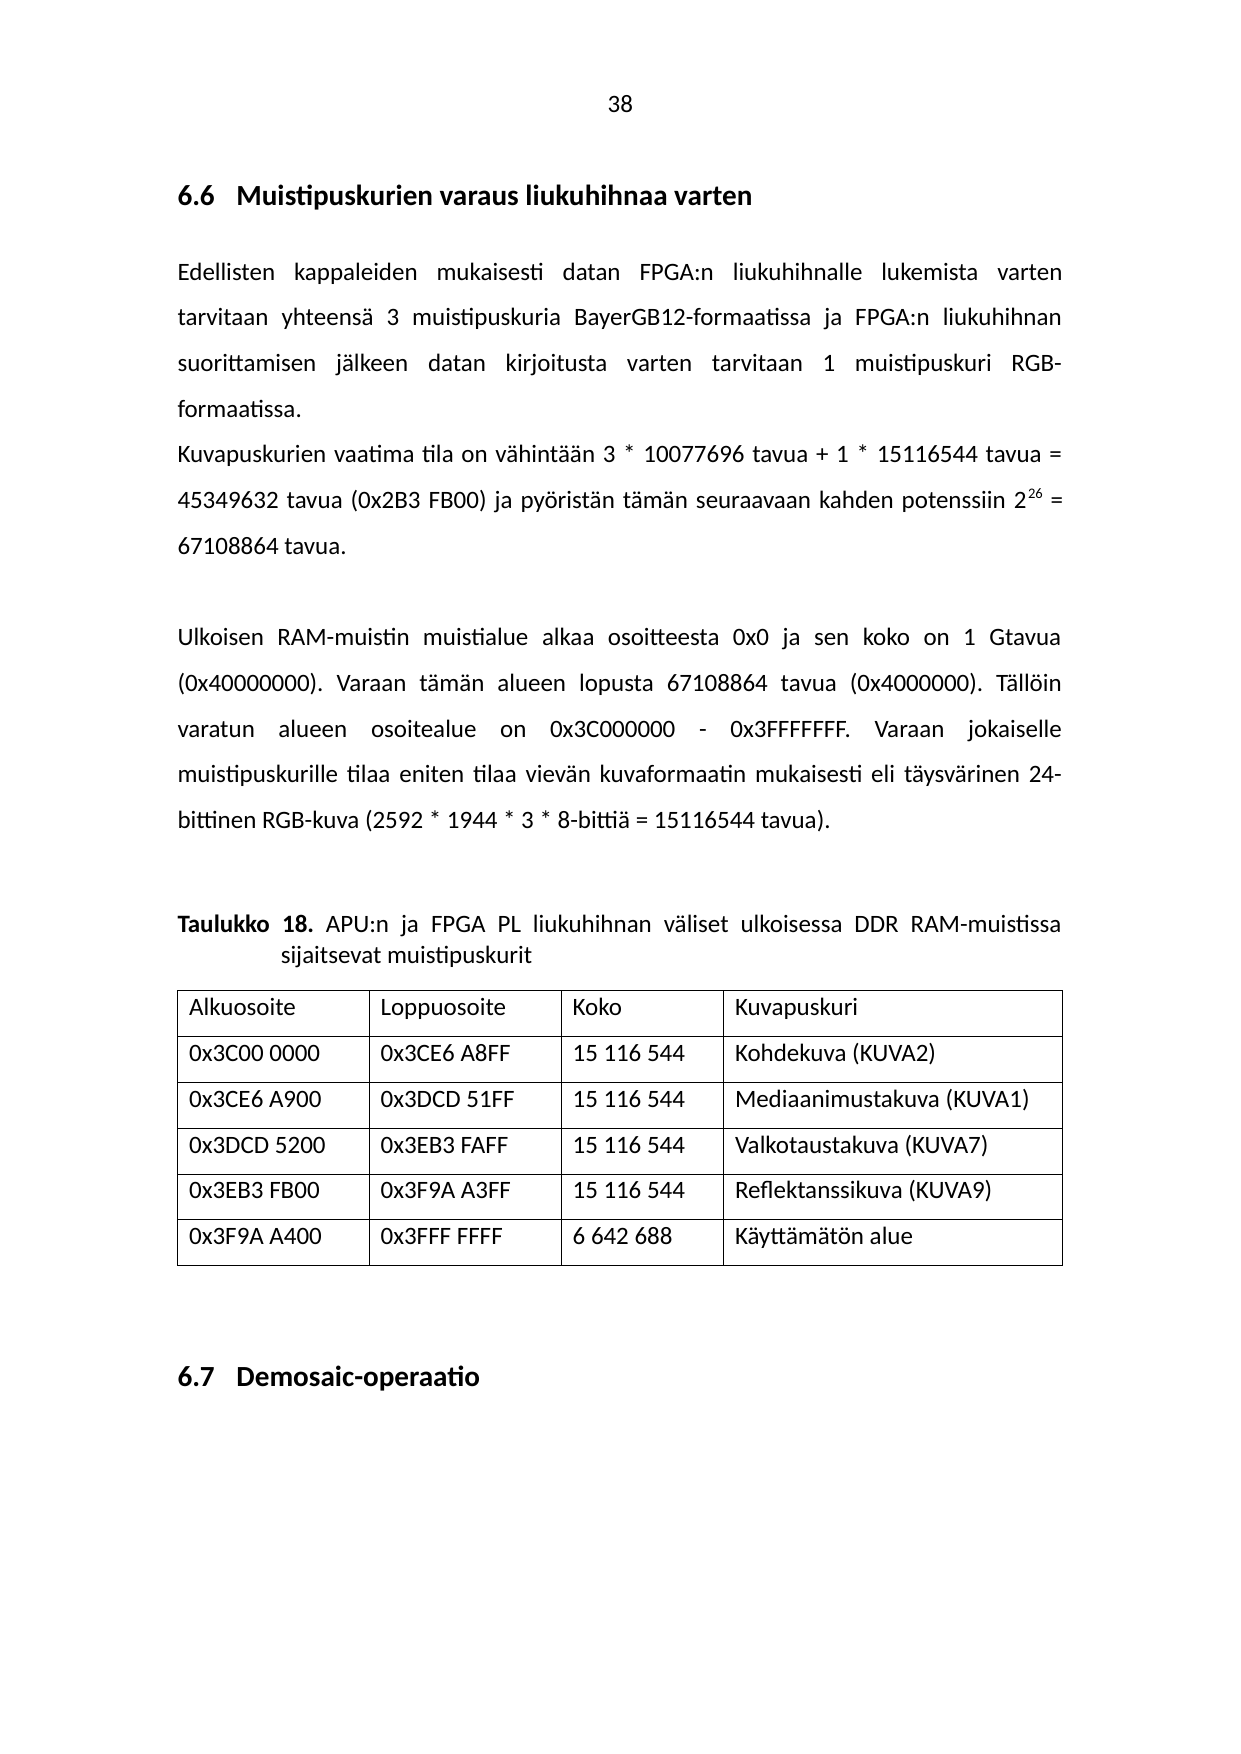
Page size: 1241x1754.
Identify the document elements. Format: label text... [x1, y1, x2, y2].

table_cell 15 116 544 [562, 1037, 723, 1082]
table_cell 0x3CE6 A8FF [370, 1037, 561, 1082]
table_cell Reflektanssikuva (KUVA9) [724, 1175, 1062, 1219]
table_cell 0x3DCD 5200 [178, 1129, 369, 1173]
table_cell 0x3FFF FFFF [370, 1220, 561, 1265]
table_cell 0x3C00 0000 [178, 1037, 369, 1082]
table_header Alkuosoite [178, 991, 369, 1036]
table_cell 0x3EB3 FAFF [370, 1129, 561, 1173]
table_cell 15 116 544 [562, 1129, 723, 1173]
table_cell 15 116 544 [562, 1083, 723, 1128]
table_cell 0x3DCD 51FF [370, 1083, 561, 1128]
table_cell Käyttämätön alue [724, 1220, 1062, 1265]
table_cell 0x3F9A A400 [178, 1220, 369, 1265]
table_header Loppuosoite [370, 991, 561, 1036]
table_cell 6 642 688 [562, 1220, 723, 1265]
text Edellisten kappaleiden mukaisesti datan FPGA:n liukuhihnalle lukemista varten tarvitaan yhteensä 3 muistipuskuria BayerGB12-formaatissa ja FPGA:n liukuhihnan suorittamisen jälkeen datan kirjoitusta varten tarvitaan 1 muistipuskuri RGB-formaatissa. [177, 256, 1063, 423]
text Ulkoisen RAM-muistin muistialue alkaa osoitteesta 0x0 ja sen koko on 1 Gtavua (0x40000000). Varaan tämän alueen lopusta 67108864 tavua (0x4000000). Tällöin varatun alueen osoitealue on 0x3C000000 - 0x3FFFFFFF. Varaan jokaiselle muistipuskurille tilaa eniten tilaa vievän kuvaformaatin mukaisesti eli täysvärinen 24-bittinen RGB-kuva (2592 * 1944 * 3 * 8-bittiä = 15116544 tavua). [177, 621, 1063, 835]
table_header Kuvapuskuri [724, 991, 1062, 1036]
table_header Koko [562, 991, 723, 1036]
text Taulukko 18. APU:n ja FPGA PL liukuhihnan väliset ulkoisessa DDR RAM-muistissa sijaitsevat muistipuskurit [177, 908, 1063, 969]
text Kuvapuskurien vaatima tila on vähintään 3 * 10077696 tavua + 1 * 15116544 tavua = 45349632 tavua (0x2B3 FB00) ja pyöristän tämän seuraavaan kahden potenssiin 226 = 67108864 tavua. [177, 438, 1063, 561]
table_cell 0x3EB3 FB00 [178, 1175, 369, 1219]
table_cell 0x3CE6 A900 [178, 1083, 369, 1128]
table_cell Kohdekuva (KUVA2) [724, 1037, 1062, 1082]
table_cell 15 116 544 [562, 1175, 723, 1219]
table_cell 0x3F9A A3FF [370, 1175, 561, 1219]
table_cell Mediaanimustakuva (KUVA1) [724, 1083, 1062, 1128]
table_cell Valkotaustakuva (KUVA7) [724, 1129, 1062, 1173]
subtitle Muistipuskurien varaus liukuhihnaa varten [177, 177, 1063, 213]
subtitle Demosaic-operaatio [177, 1358, 1063, 1393]
